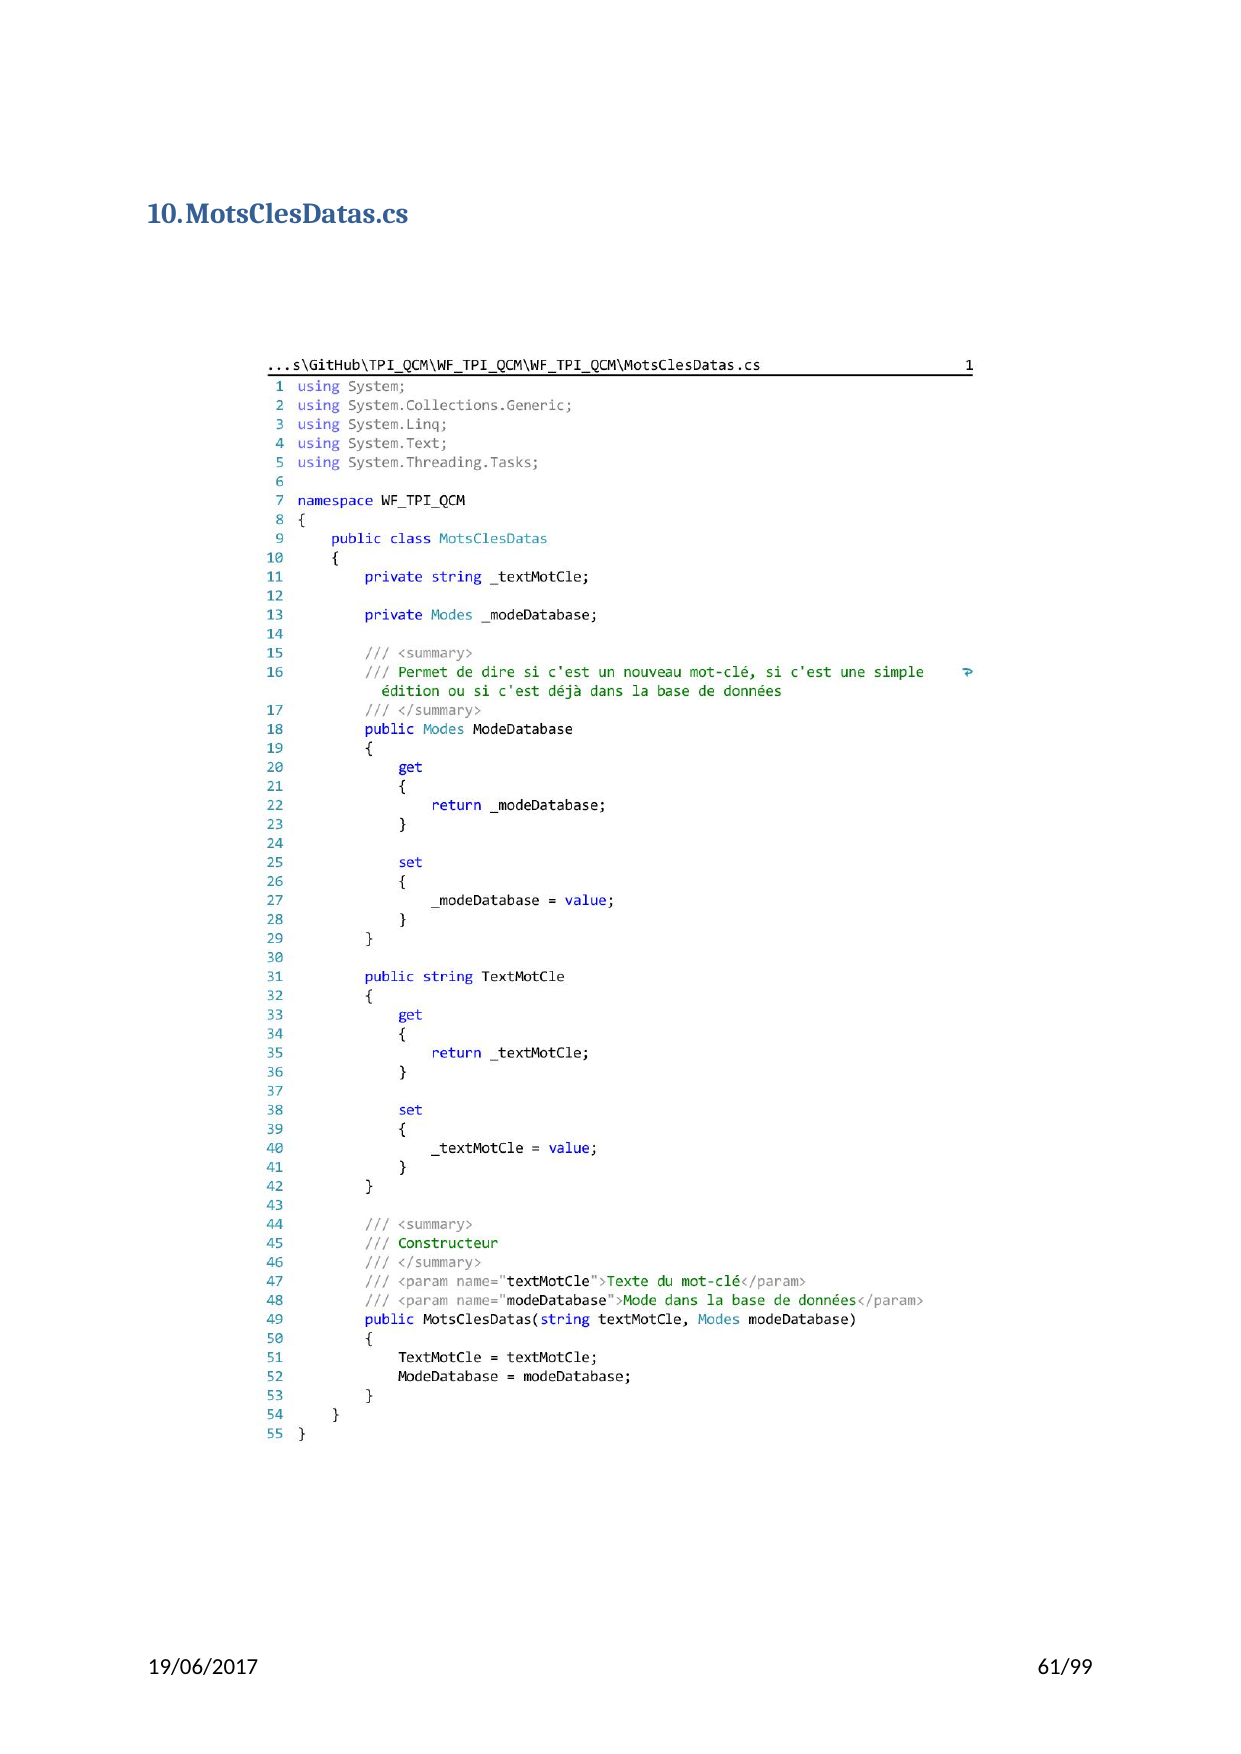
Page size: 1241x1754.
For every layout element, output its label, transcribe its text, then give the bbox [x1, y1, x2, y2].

subtitle MotsClesDatas.cs [148, 198, 1093, 231]
picture [147, 236, 1093, 1572]
